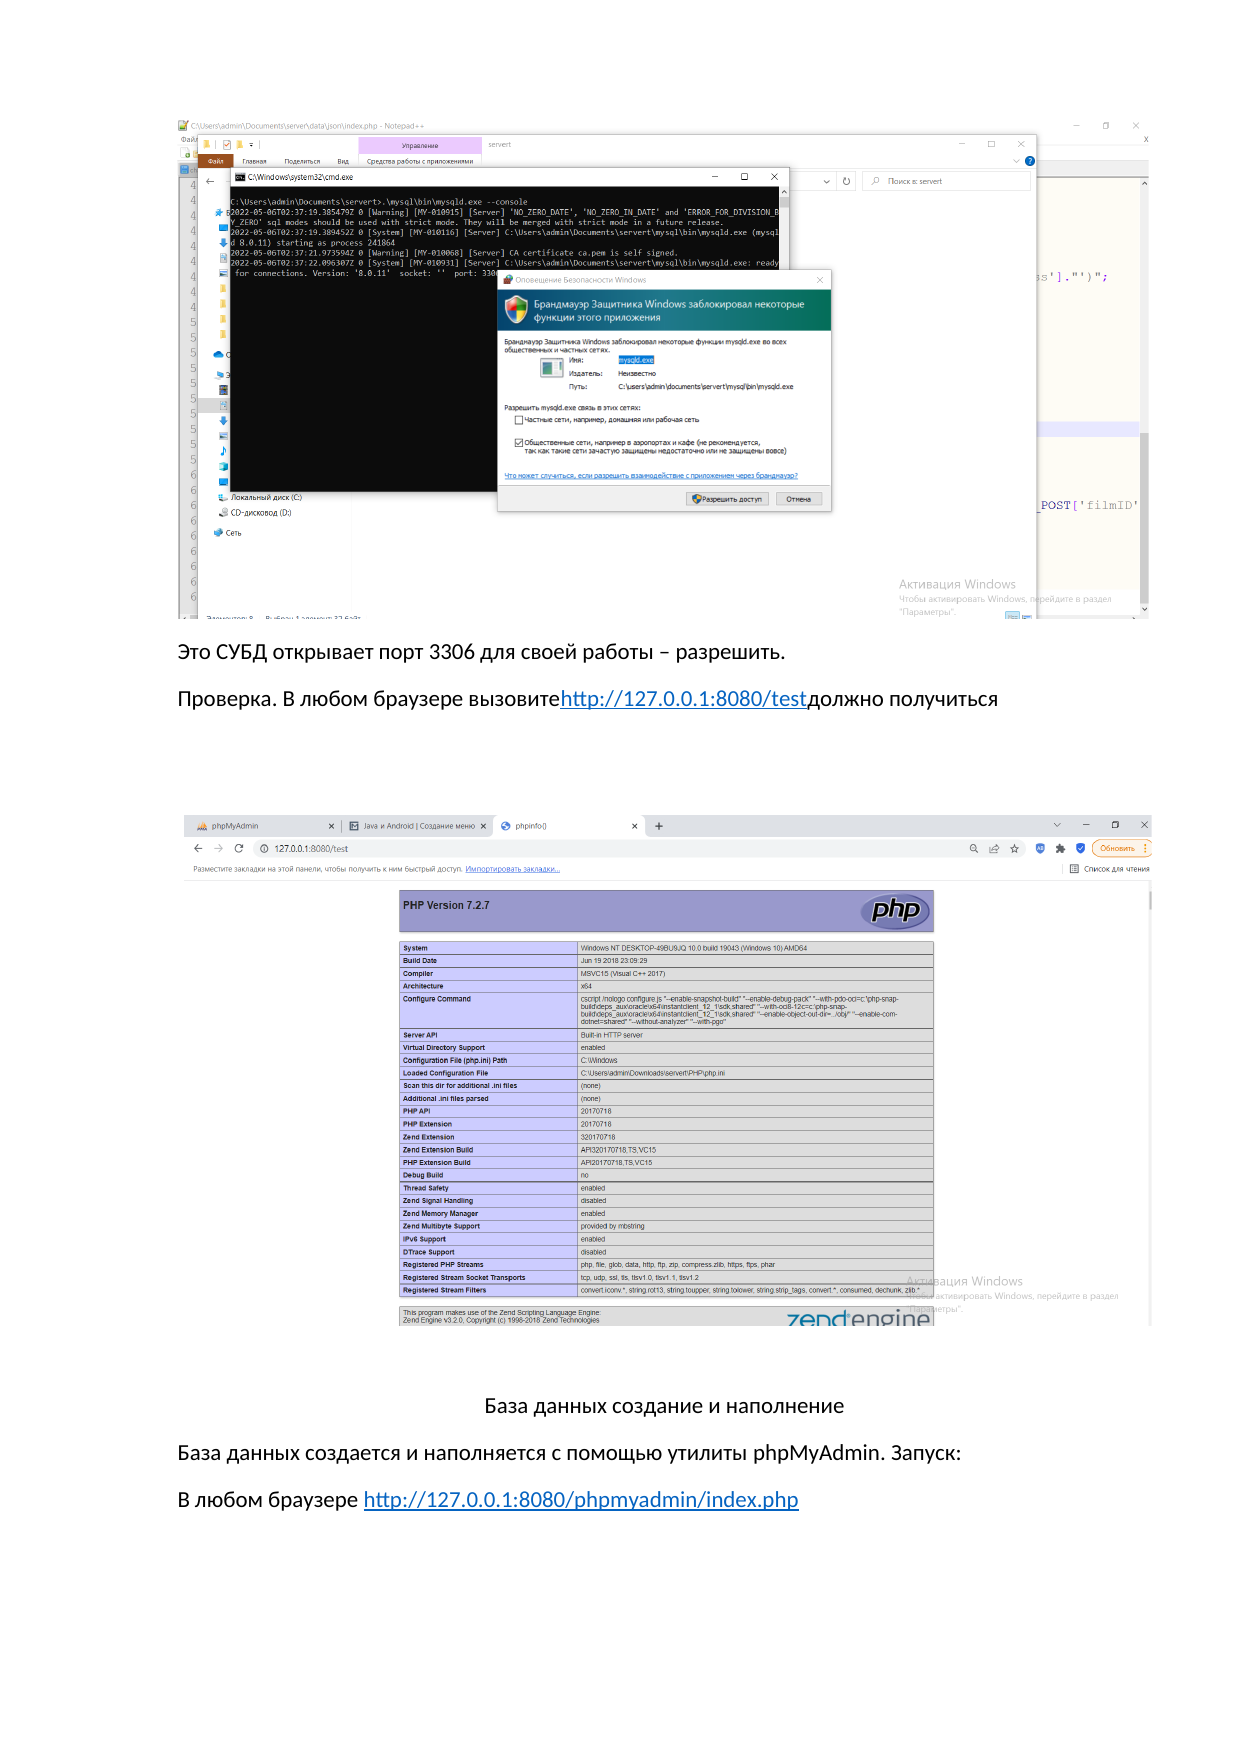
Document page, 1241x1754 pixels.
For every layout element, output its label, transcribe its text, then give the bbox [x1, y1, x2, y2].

text В любом браузере http://127.0.0.1:8080/phpmyadmin/index.php [177, 1485, 1152, 1513]
picture [820, 1317, 828, 1326]
text Это СУБД открывает порт 3306 для своей работы – разрешить. [177, 637, 1152, 665]
text База данных создание и наполнение [177, 1391, 1152, 1419]
picture [835, 1317, 843, 1326]
text Проверка. В любом браузере вызовитеhttp://127.0.0.1:8080/testдолжно получиться [177, 684, 1152, 712]
text База данных создается и наполняется с помощью утилиты phpMyAdmin. Запуск: [177, 1438, 1152, 1466]
picture [184, 815, 1152, 1326]
picture [177, 118, 1149, 619]
